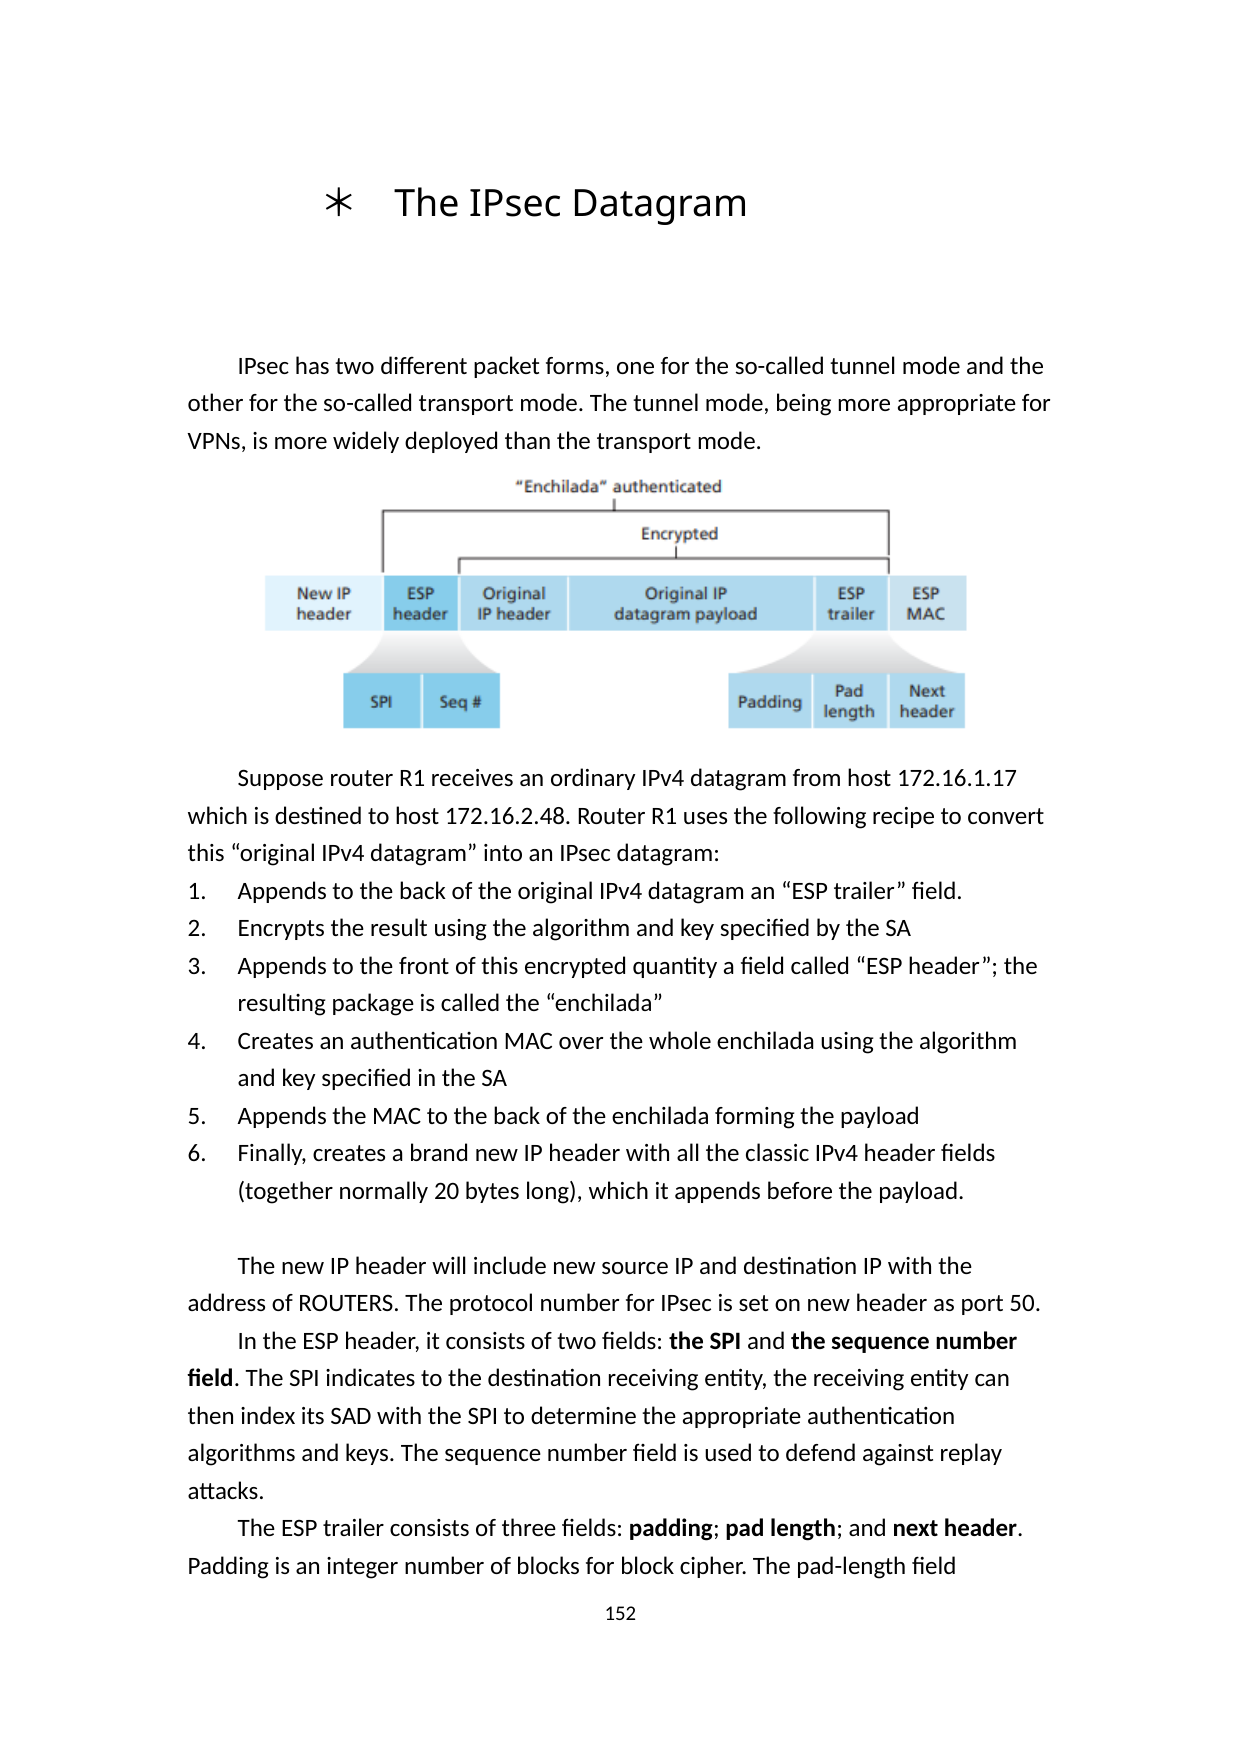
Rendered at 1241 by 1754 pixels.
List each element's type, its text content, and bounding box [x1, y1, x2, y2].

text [187, 1546, 1053, 1584]
list Finally, creates a brand new IP header with all the classic IPv4 header fields (together normally 20 bytes long), which it appends before the payload. [187, 1134, 1053, 1209]
text The new IP header will include new source IP and destination IP with the address of ROUTERS. The protocol number for IPsec is set on new header as port 50. [187, 1246, 1053, 1321]
list Appends to the front of this encrypted quantity a field called “ESP header”; the resulting package is called the “enchilada” [187, 946, 1053, 1021]
list Appends to the back of the original IPv4 datagram an “ESP trailer” field. [187, 871, 1053, 909]
picture [256, 458, 984, 741]
text Suppose router R1 receives an ordinary IPv4 datagram from host 172.16.1.17 which is destined to host 172.16.2.48. Router R1 uses the following recipe to convert this “original IPv4 datagram” into an IPsec datagram: [187, 759, 1053, 871]
text The ESP trailer consists of three fields: padding; pad length; and next header. [187, 1509, 1053, 1546]
subtitle The IPsec Datagram [320, 162, 1053, 237]
text IPsec has two different packet forms, one for the so-called tunnel mode and the other for the so-called transport mode. The tunnel mode, being more appropriate for VPNs, is more widely deployed than the transport mode. [187, 346, 1053, 459]
list Appends the MAC to the back of the enchilada forming the payload [187, 1096, 1053, 1134]
list Encrypts the result using the algorithm and key specified by the SA [187, 909, 1053, 946]
text In the ESP header, it consists of two fields: the SPI and the sequence number field. The SPI indicates to the destination receiving entity, the receiving entity can then index its SAD with the SPI to determine the appropriate authentication algorithms and keys. The sequence number field is used to defend against replay attacks. [187, 1321, 1053, 1509]
list Creates an authentication MAC over the whole enchilada using the algorithm and key specified in the SA [187, 1021, 1053, 1096]
